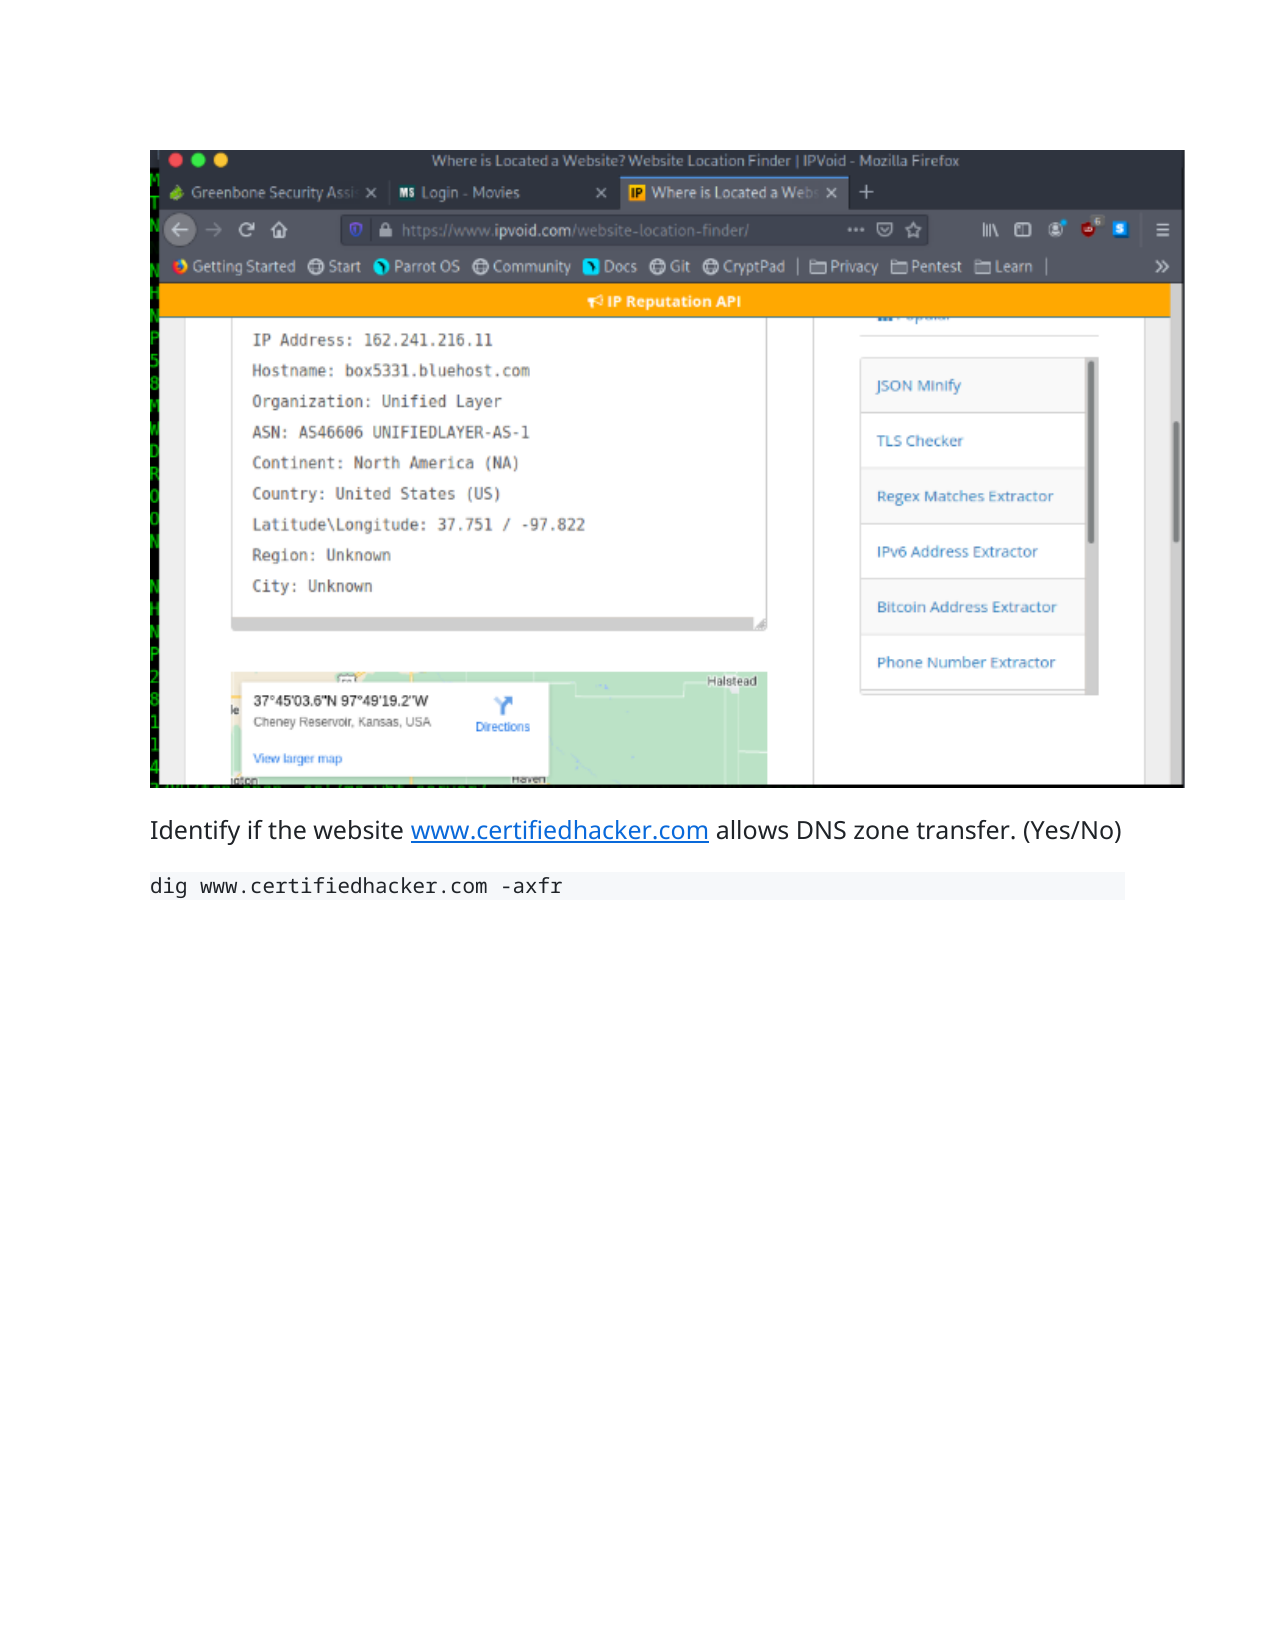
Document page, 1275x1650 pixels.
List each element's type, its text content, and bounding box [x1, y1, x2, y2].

text Identify if the website www.certifiedhacker.com allows DNS zone transfer. (Yes/No) [150, 812, 1125, 847]
text dig www.certifiedhacker.com -axfr [150, 872, 1125, 900]
picture [150, 150, 1185, 788]
